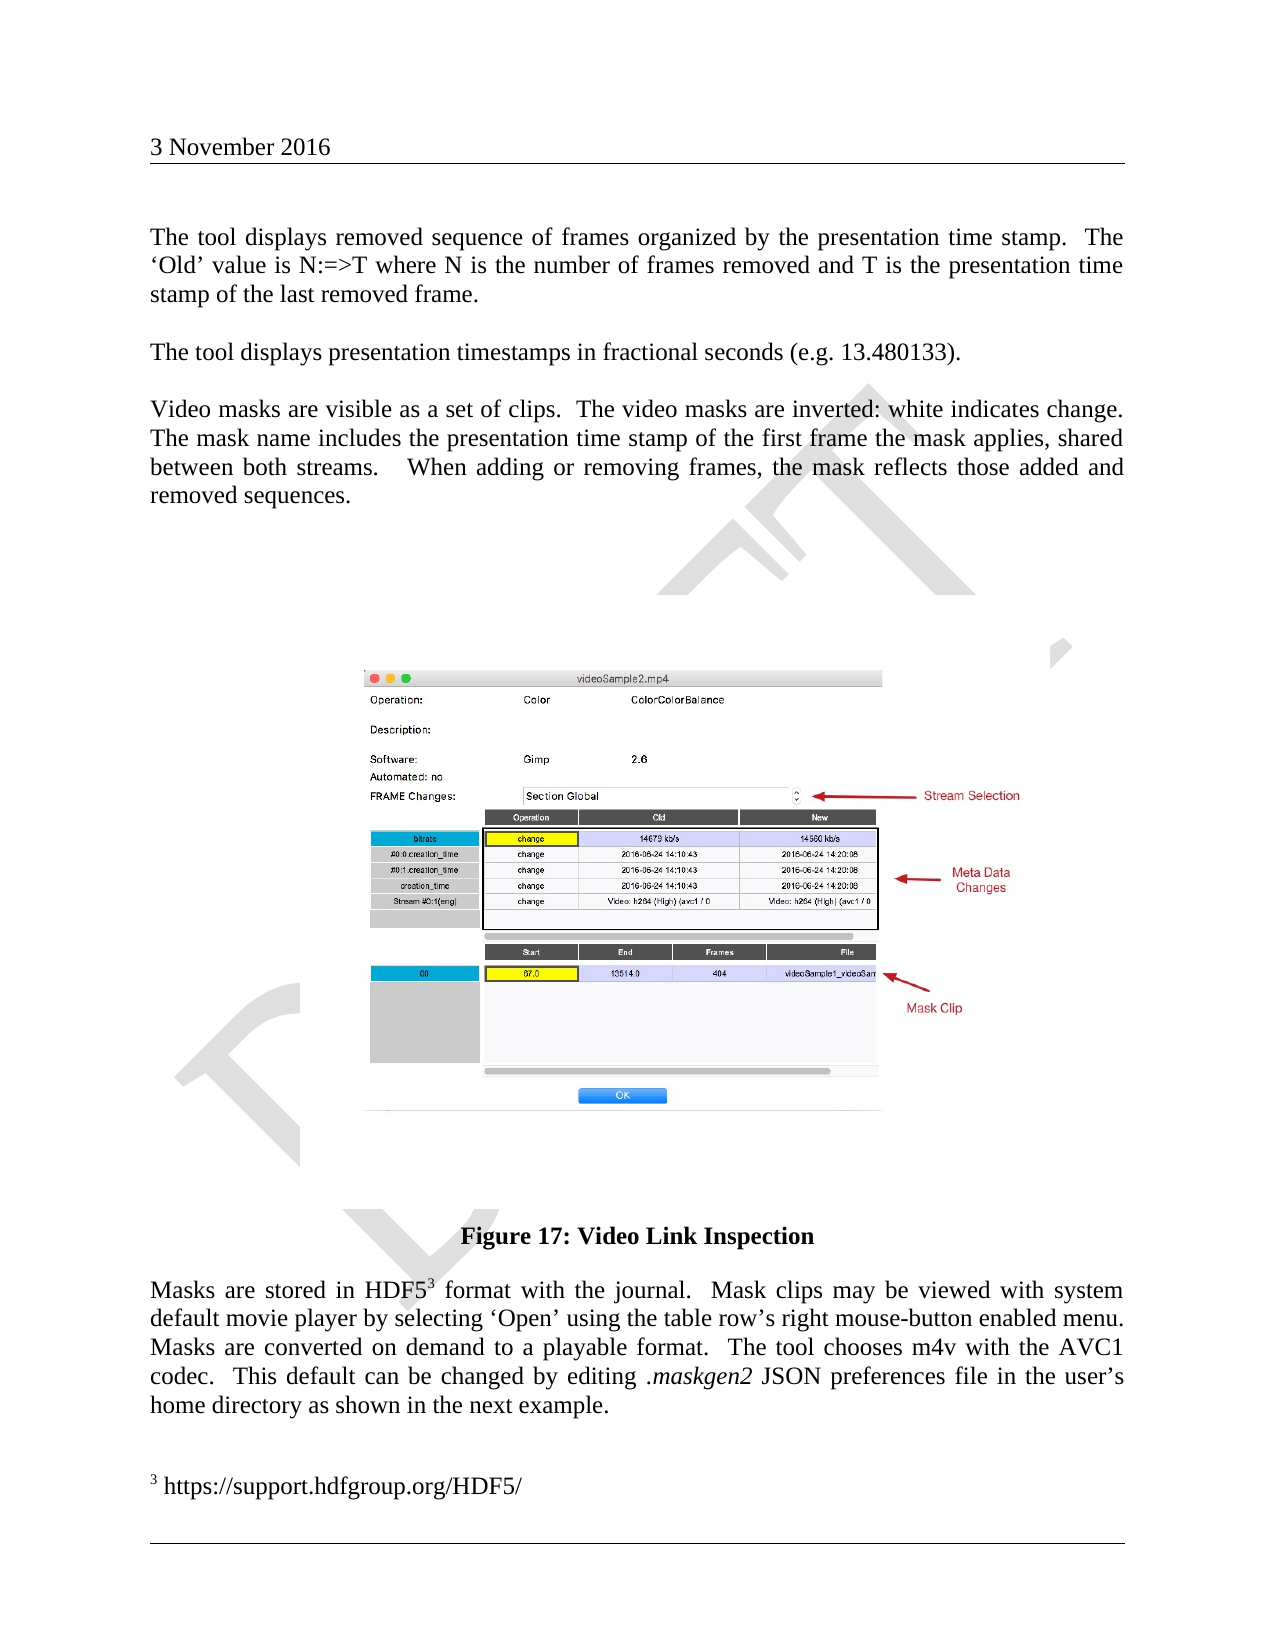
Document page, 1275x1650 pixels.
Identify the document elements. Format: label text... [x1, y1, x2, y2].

picture [300, 595, 1050, 1209]
text Video masks are visible as a set of clips. The video masks are inverted: white indicates change. The mask name includes the presentation time stamp of the first frame the mask applies, shared between both streams. When adding or removing frames, the mask reflects those added and removed sequences. [150, 394, 1125, 509]
text The tool displays removed sequence of frames organized by the presentation time stamp. The ‘Old’ value is N:=>T where N is the number of frames removed and T is the presentation time stamp of the last removed frame. [150, 222, 1125, 308]
text The tool displays presentation timestamps in fractional seconds (e.g. 13.480133). [150, 337, 1125, 366]
text Masks are stored in HDF5 format with the journal. Mask clips may be viewed with system default movie player by selecting ‘Open’ using the table row’s right mouse-button enabled menu. Masks are converted on demand to a playable format. The tool chooses m4v with the AVC1 codec. This default can be changed by editing .maskgen2 JSON preferences file in the user’s home directory as shown in the next example. [150, 1275, 1125, 1418]
